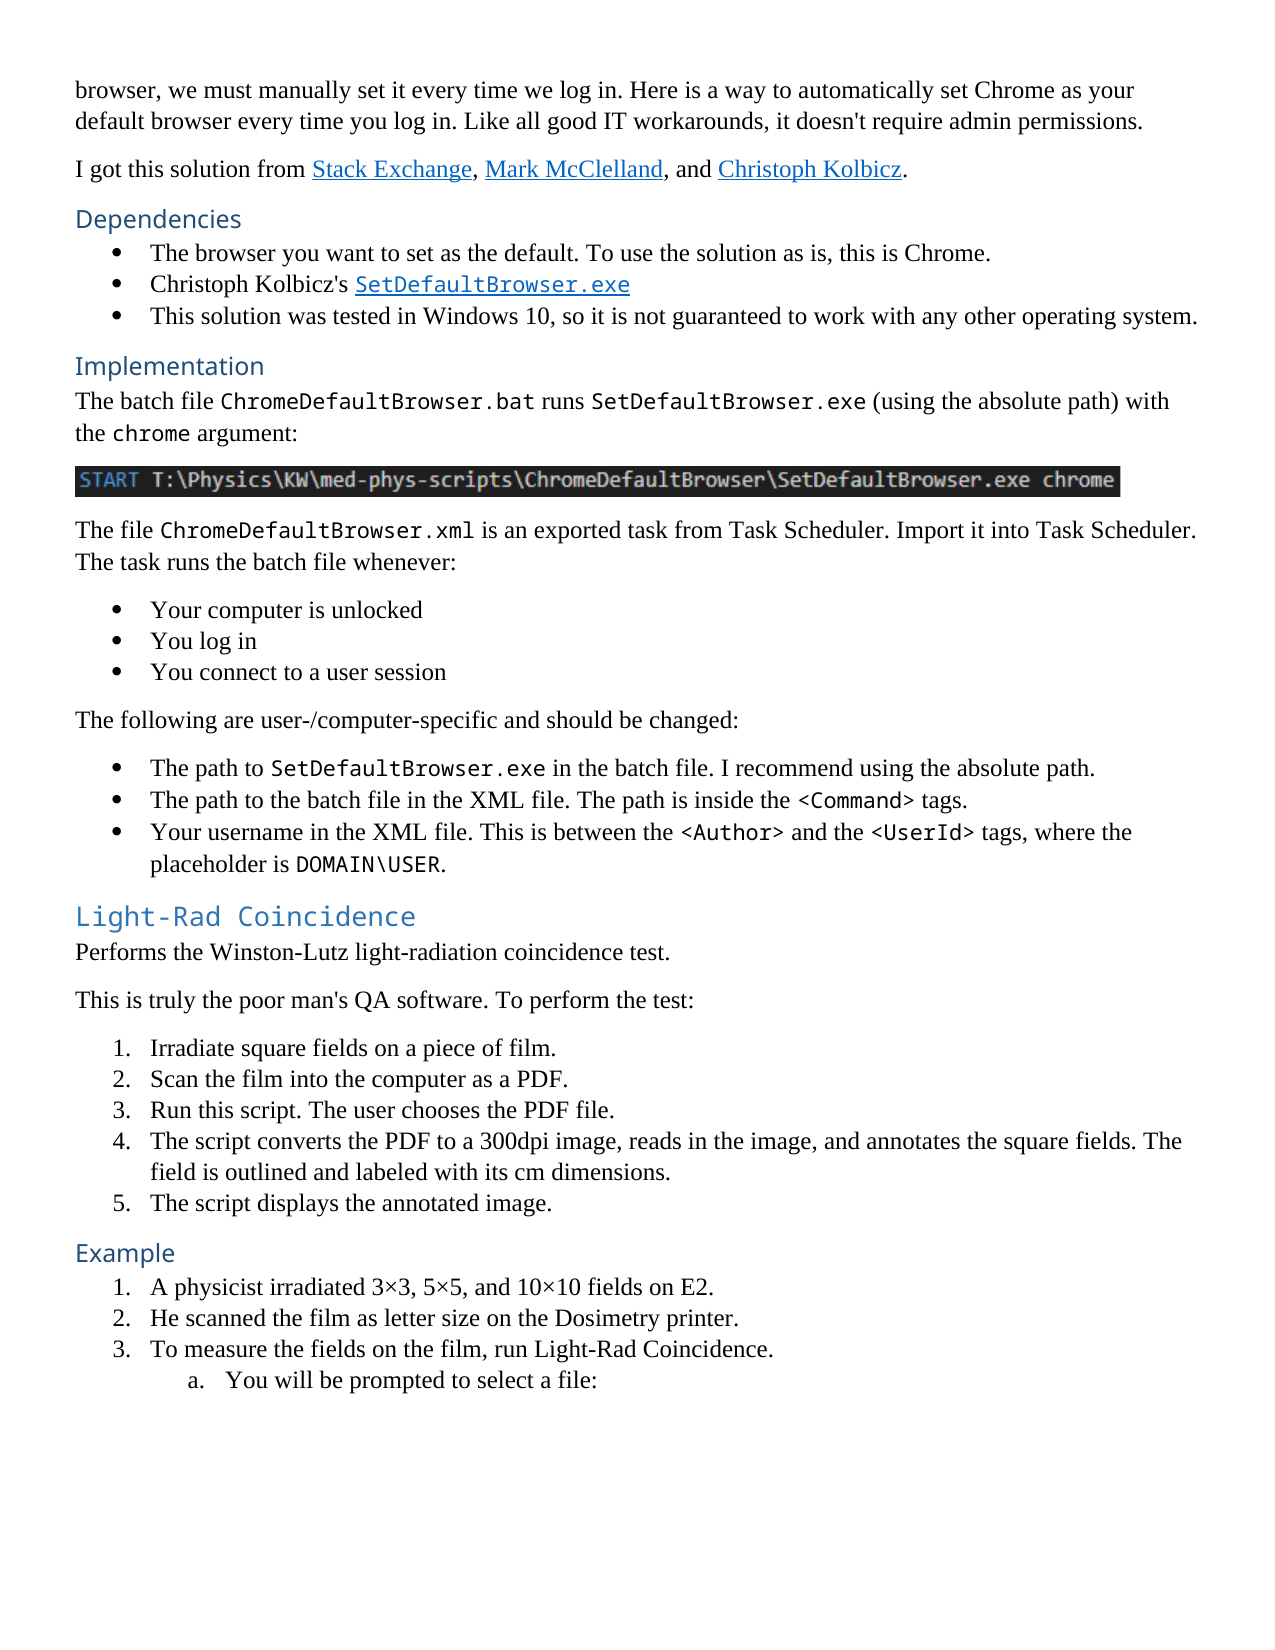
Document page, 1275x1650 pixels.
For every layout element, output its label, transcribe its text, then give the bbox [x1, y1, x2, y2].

list The script converts the PDF to a 300dpi image, reads in the image, and annotates the square fields. The field is outlined and labeled with its cm dimensions. [112, 1126, 1200, 1186]
list A physicist irradiated 3×3, 5×5, and 10×10 fields on E2. [112, 1272, 1200, 1301]
list The script displays the annotated image. [112, 1188, 1200, 1217]
list Your username in the XML file. This is between the <Author> and the <UserId> tags, where the placeholder is DOMAIN\USER. [112, 817, 1200, 879]
list The path to SetDefaultBrowser.exe in the batch file. I recommend using the absolute path. [112, 753, 1200, 782]
list The browser you want to set as the default. To use the solution as is, this is Chrome. [112, 238, 1200, 267]
text I got this solution from Stack Exchange, Mark McClelland, and Christoph Kolbicz. [75, 154, 1200, 182]
list He scanned the film as letter size on the Dosimetry printer. [112, 1303, 1200, 1332]
subtitle Example [75, 1236, 1200, 1270]
list You will be prompted to select a file: [187, 1366, 1200, 1394]
text The file ChromeDefaultBrowser.xml is an exported task from Task Scheduler. Import it into Task Scheduler. The task runs the batch file whenever: [75, 515, 1200, 576]
list Your computer is unlocked [112, 595, 1200, 624]
text This is truly the poor man's QA software. To perform the test: [75, 985, 1200, 1014]
list You log in [112, 626, 1200, 655]
picture [75, 466, 1121, 497]
text The batch file ChromeDefaultBrowser.bat runs SetDefaultBrowser.exe (using the absolute path) with the chrome argument: [75, 386, 1200, 448]
list To measure the fields on the film, run Light-Rad Coincidence. [112, 1334, 1200, 1363]
subtitle Dependencies [75, 201, 1200, 236]
text Performs the Winston-Lutz light-radiation coincidence test. [75, 937, 1200, 966]
list Scan the film into the computer as a PDF. [112, 1064, 1200, 1093]
list The path to the batch file in the XML file. The path is inside the <Command> tags. [112, 785, 1200, 814]
subtitle Light-Rad Coincidence [75, 898, 1200, 934]
list You connect to a user session [112, 657, 1200, 686]
text The following are user-/computer-specific and should be changed: [75, 705, 1200, 734]
list Christoph Kolbicz's SetDefaultBrowser.exe [112, 269, 1200, 299]
subtitle Implementation [75, 349, 1200, 383]
list This solution was tested in Windows 10, so it is not guaranteed to work with any other operating system. [112, 301, 1200, 330]
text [75, 75, 1200, 135]
list Run this script. The user chooses the PDF file. [112, 1095, 1200, 1124]
list Irradiate square fields on a piece of film. [112, 1033, 1200, 1062]
